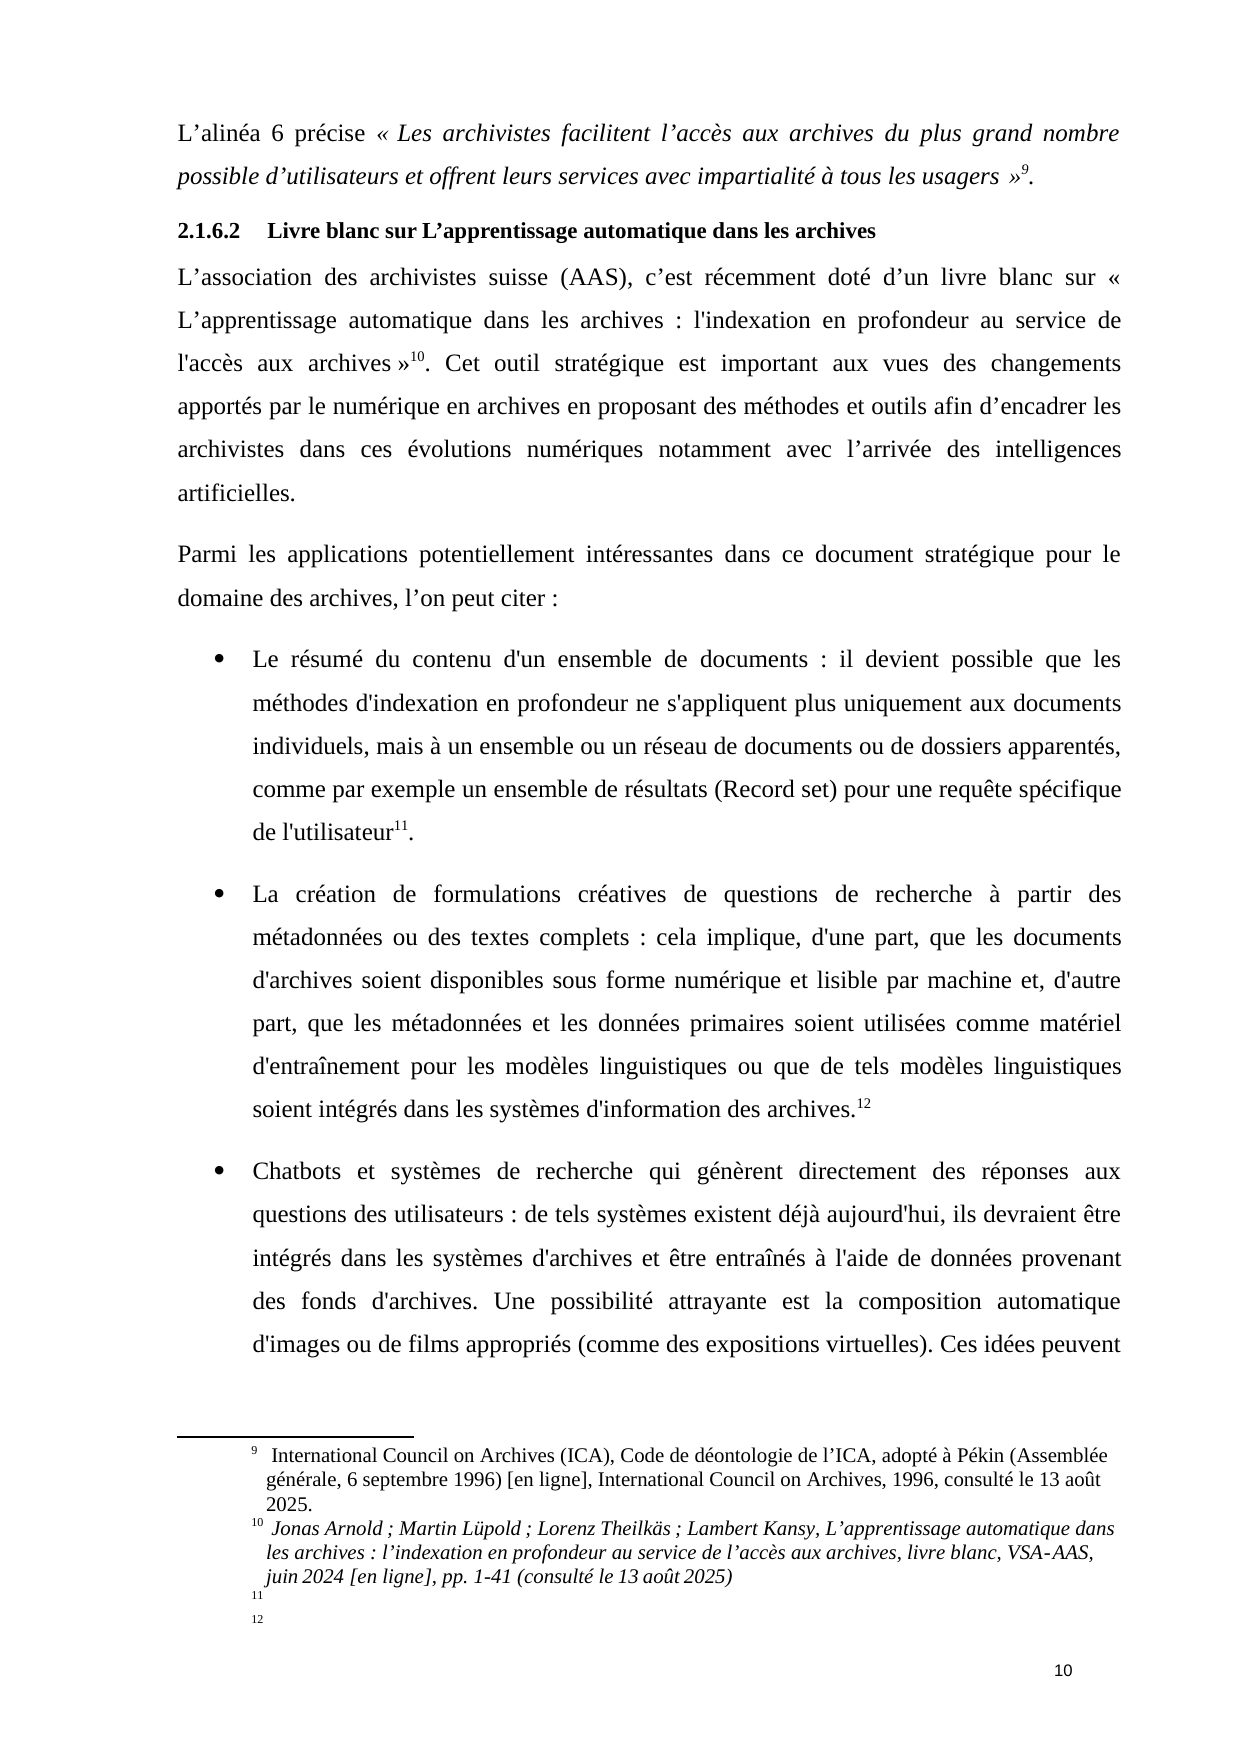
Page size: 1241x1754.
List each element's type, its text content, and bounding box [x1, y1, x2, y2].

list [215, 1156, 1122, 1358]
subtitle Livre blanc sur L’apprentissage automatique dans les archives [177, 217, 1122, 243]
text Parmi les applications potentiellement intéressantes dans ce document stratégique pour le domaine des archives, l’on peut citer : [177, 539, 1122, 611]
text L’association des archivistes suisse (AAS), c’est récemment doté d’un livre blanc sur « L’apprentissage automatique dans les archives : l'indexation en profondeur au service de l'accès aux archives ». Cet outil stratégique est important aux vues des changements apportés par le numérique en archives en proposant des méthodes et outils afin d’encadrer les archivistes dans ces évolutions numériques notamment avec l’arrivée des intelligences artificielles. [177, 262, 1122, 506]
list Le résumé du contenu d'un ensemble de documents : il devient possible que les méthodes d'indexation en profondeur ne s'appliquent plus uniquement aux documents individuels, mais à un ensemble ou un réseau de documents ou de dossiers apparentés, comme par exemple un ensemble de résultats (Record set) pour une requête spécifique de l'utilisateur. [215, 644, 1122, 846]
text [177, 118, 1122, 190]
list La création de formulations créatives de questions de recherche à partir des métadonnées ou des textes complets : cela implique, d'une part, que les documents d'archives soient disponibles sous forme numérique et lisible par machine et, d'autre part, que les métadonnées et les données primaires soient utilisées comme matériel d'entraînement pour les modèles linguistiques ou que de tels modèles linguistiques soient intégrés dans les systèmes d'information des archives. [215, 879, 1122, 1123]
